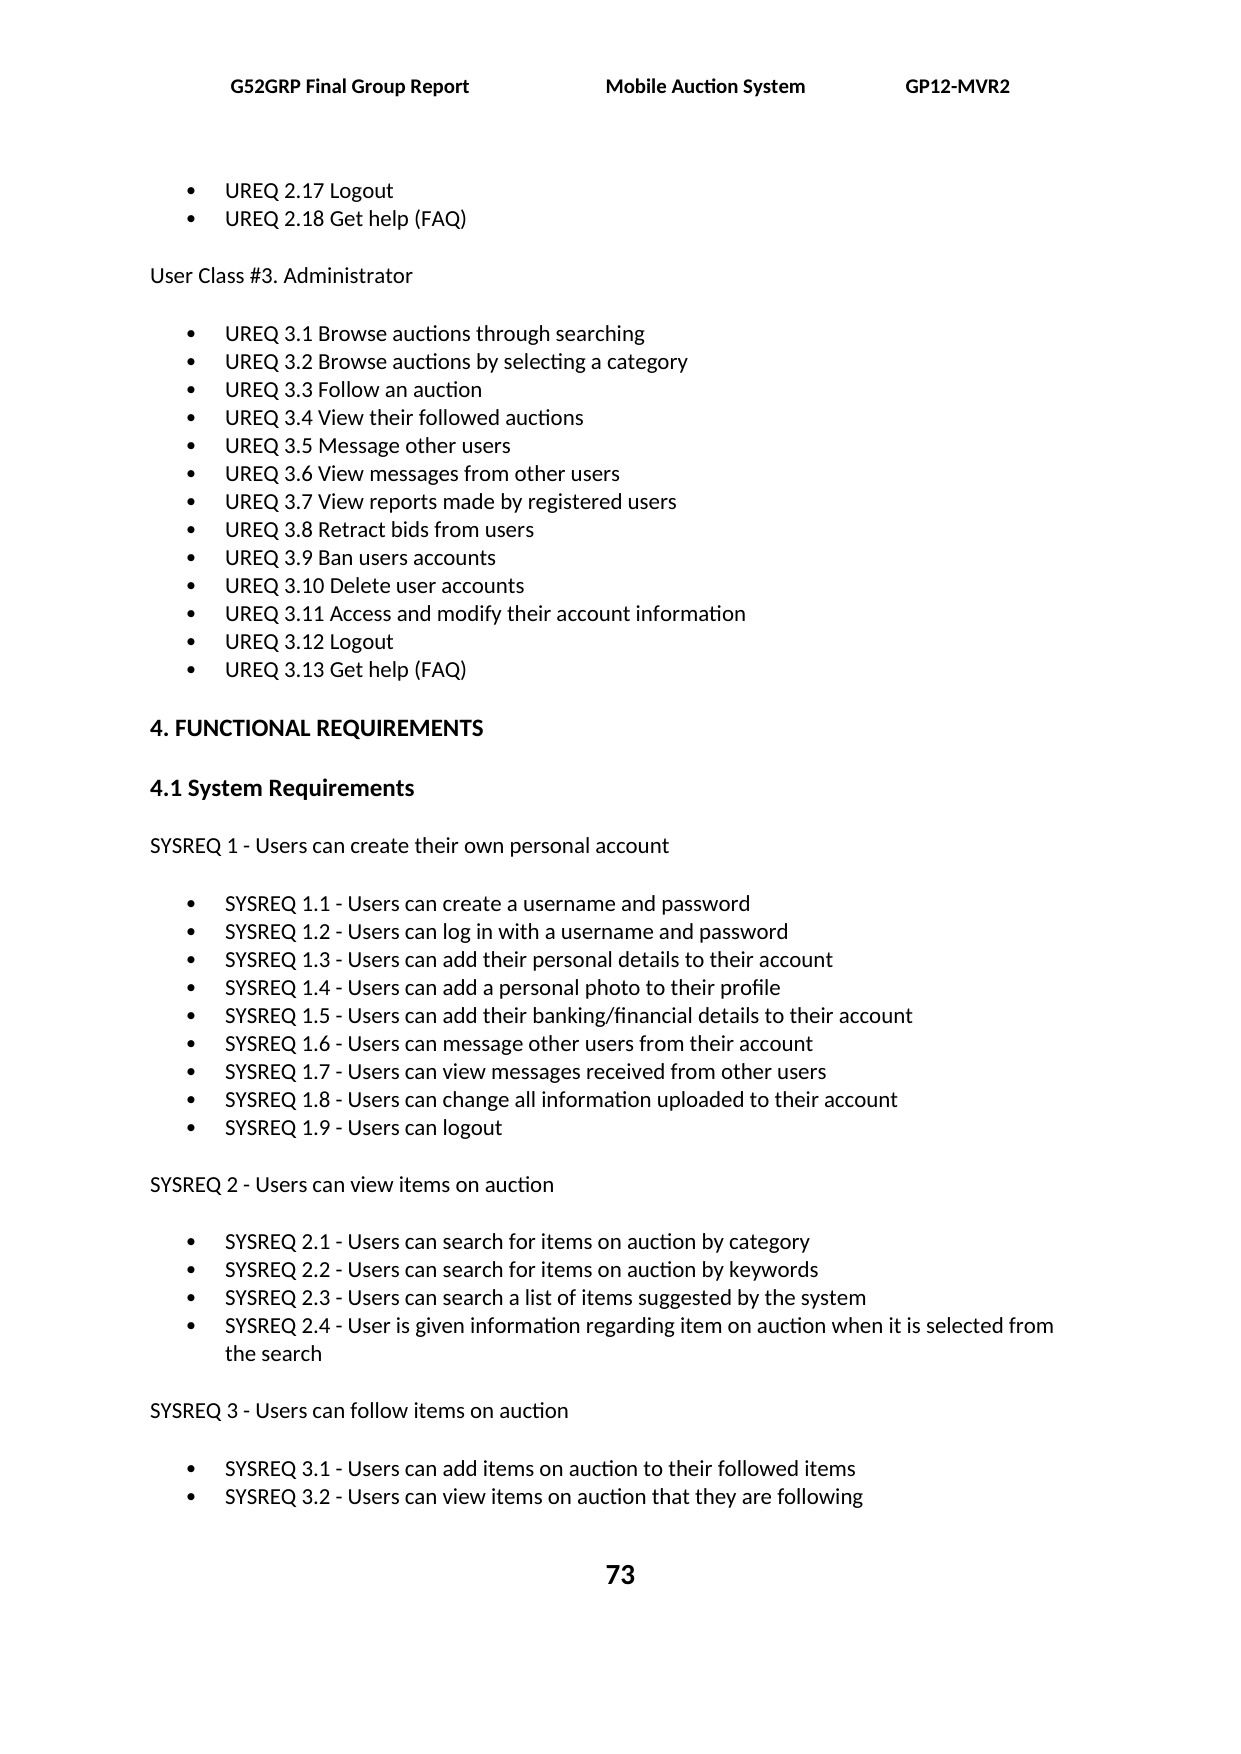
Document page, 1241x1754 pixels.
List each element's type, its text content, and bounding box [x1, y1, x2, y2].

list SYSREQ 1.1 - Users can create a username and password [187, 889, 1090, 917]
list UREQ 3.13 Get help (FAQ) [187, 655, 1090, 683]
list SYSREQ 1.7 - Users can view messages received from other users [187, 1057, 1090, 1085]
list SYSREQ 1.2 - Users can log in with a username and password [187, 917, 1090, 945]
list SYSREQ 2.2 - Users can search for items on auction by keywords [187, 1255, 1090, 1283]
text User Class #3. Administrator [150, 262, 1090, 290]
list UREQ 3.10 Delete user accounts [187, 571, 1090, 599]
list SYSREQ 1.3 - Users can add their personal details to their account [187, 945, 1090, 973]
list UREQ 3.6 View messages from other users [187, 459, 1090, 487]
list UREQ 3.4 View their followed auctions [187, 403, 1090, 431]
list SYSREQ 2.4 - User is given information regarding item on auction when it is selected from the search [187, 1311, 1090, 1367]
list UREQ 2.18 Get help (FAQ) [187, 204, 1090, 232]
text 4.1 System Requirements [150, 772, 1090, 802]
list SYSREQ 1.8 - Users can change all information uploaded to their account [187, 1085, 1090, 1113]
list UREQ 3.12 Logout [187, 627, 1090, 655]
list UREQ 3.9 Ban users accounts [187, 543, 1090, 571]
list UREQ 3.8 Retract bids from users [187, 515, 1090, 543]
list SYSREQ 1.5 - Users can add their banking/financial details to their account [187, 1001, 1090, 1029]
list UREQ 2.17 Logout [187, 176, 1090, 204]
text 4. FUNCTIONAL REQUIREMENTS [150, 712, 1090, 743]
list UREQ 3.3 Follow an auction [187, 375, 1090, 403]
list SYSREQ 1.6 - Users can message other users from their account [187, 1029, 1090, 1057]
list SYSREQ 1.4 - Users can add a personal photo to their profile [187, 973, 1090, 1001]
text SYSREQ 3 - Users can follow items on auction [150, 1397, 1090, 1425]
list UREQ 3.2 Browse auctions by selecting a category [187, 347, 1090, 375]
list SYSREQ 2.3 - Users can search a list of items suggested by the system [187, 1283, 1090, 1311]
list SYSREQ 3.2 - Users can view items on auction that they are following [187, 1482, 1090, 1510]
list UREQ 3.11 Access and modify their account information [187, 599, 1090, 627]
list SYSREQ 1.9 - Users can logout [187, 1113, 1090, 1141]
list SYSREQ 3.1 - Users can add items on auction to their followed items [187, 1454, 1090, 1482]
text SYSREQ 1 - Users can create their own personal account [150, 832, 1090, 860]
list UREQ 3.5 Message other users [187, 431, 1090, 459]
list UREQ 3.7 View reports made by registered users [187, 487, 1090, 515]
list UREQ 3.1 Browse auctions through searching [187, 319, 1090, 347]
text SYSREQ 2 - Users can view items on auction [150, 1170, 1090, 1198]
list SYSREQ 2.1 - Users can search for items on auction by category [187, 1227, 1090, 1255]
